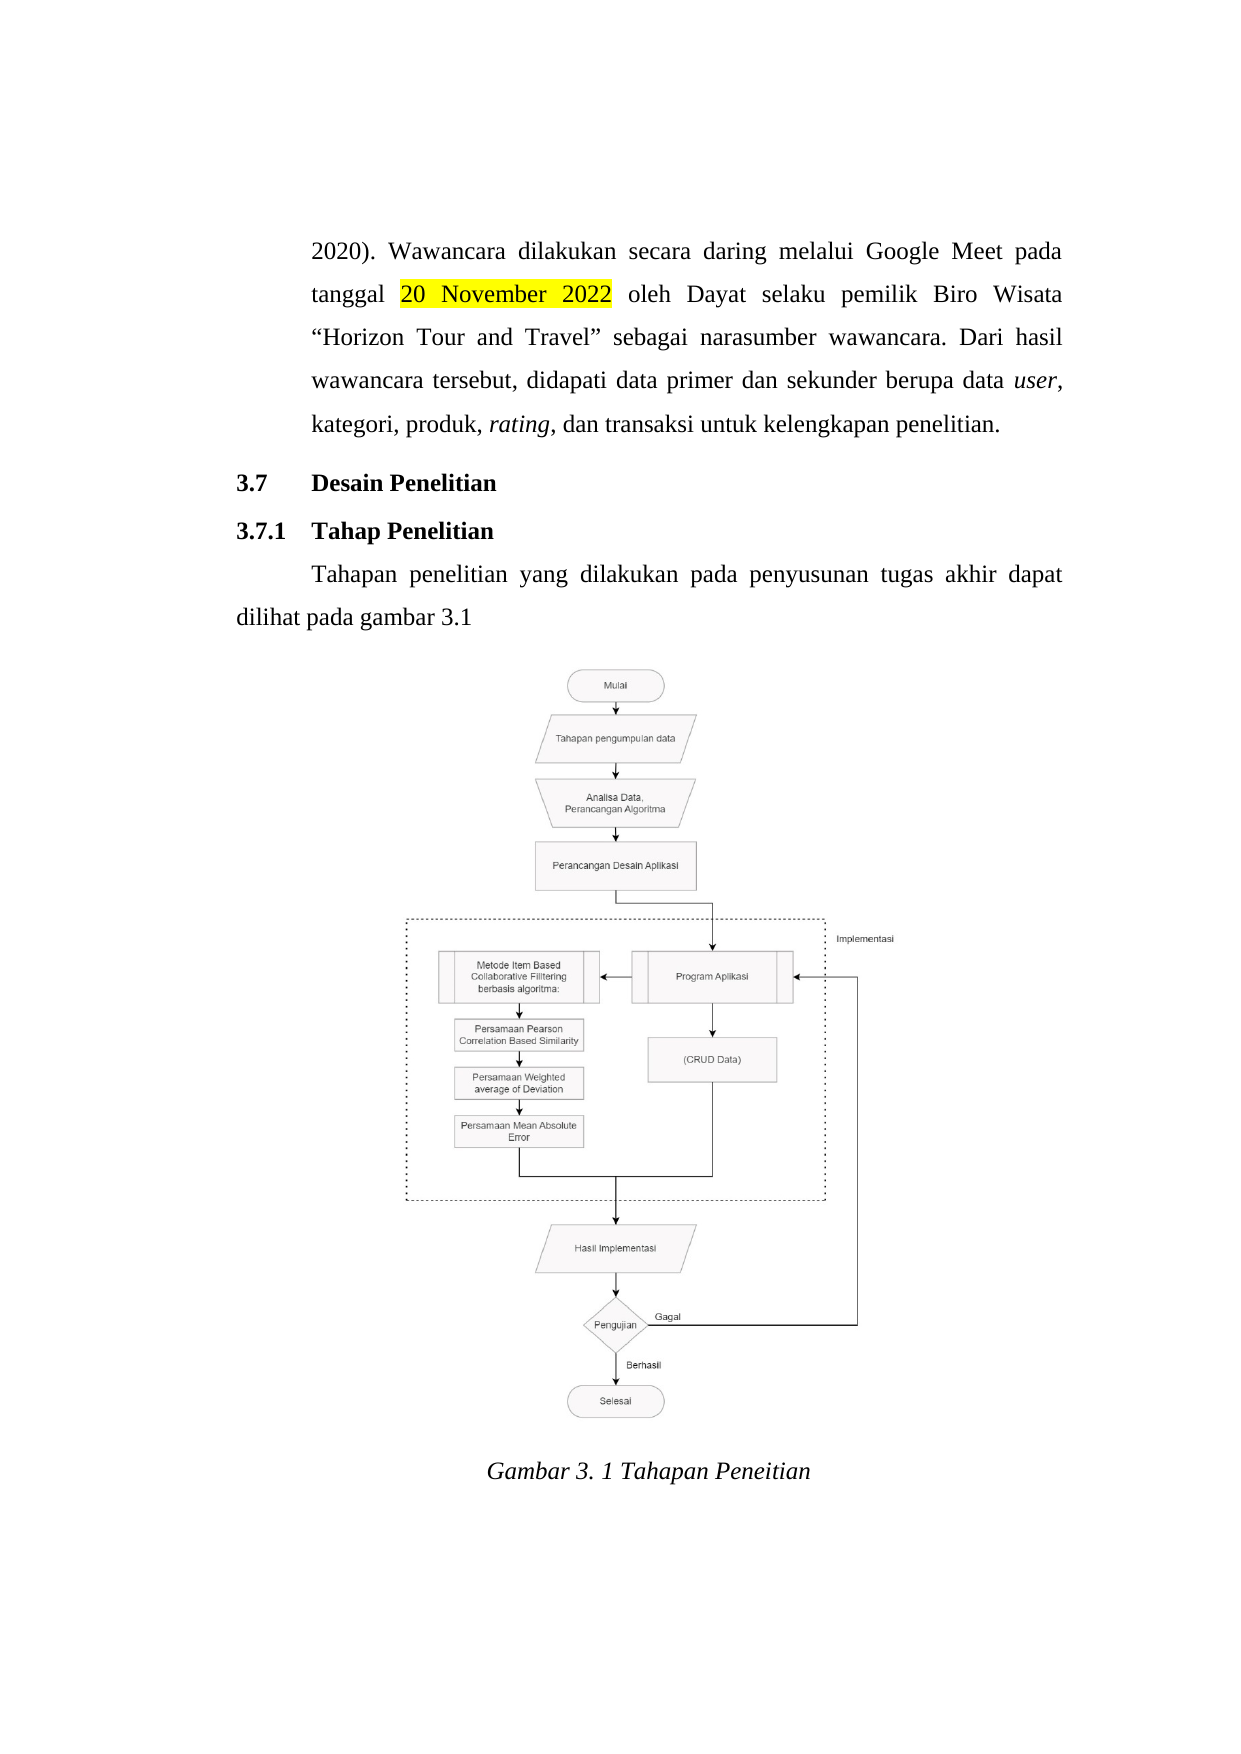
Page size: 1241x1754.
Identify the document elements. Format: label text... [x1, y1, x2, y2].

text Tahapan penelitian yang dilakukan pada penyusunan tugas akhir dapat dilihat pada gambar 3.1 [236, 559, 1063, 631]
subtitle Desain Penelitian [236, 468, 1063, 497]
subtitle Tahap Penelitian [236, 516, 1063, 544]
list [311, 236, 1063, 437]
text Gambar 3. 1 Tahapan Peneitian [236, 1456, 1063, 1485]
picture [397, 661, 902, 1426]
